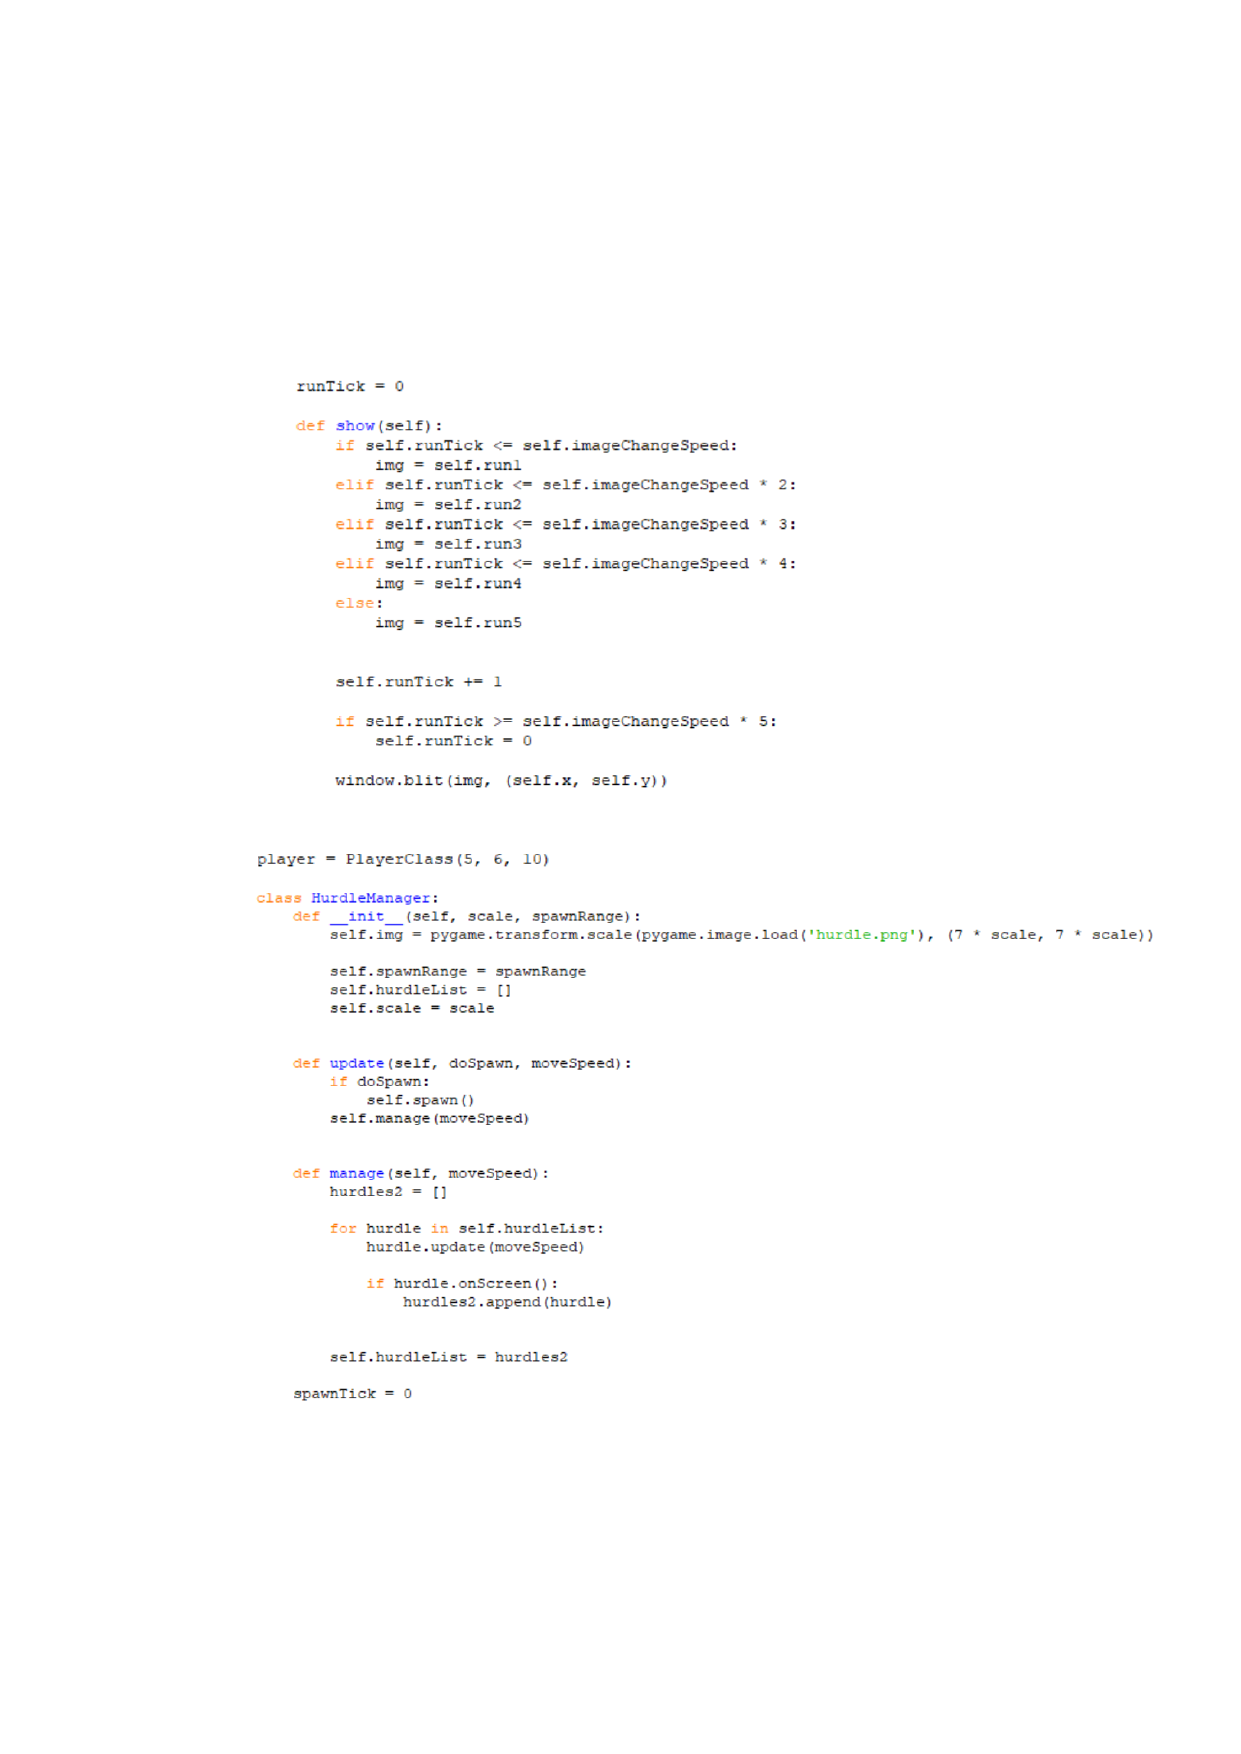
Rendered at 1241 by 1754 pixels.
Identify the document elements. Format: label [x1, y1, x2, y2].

picture [258, 366, 844, 876]
picture [254, 881, 1185, 1418]
